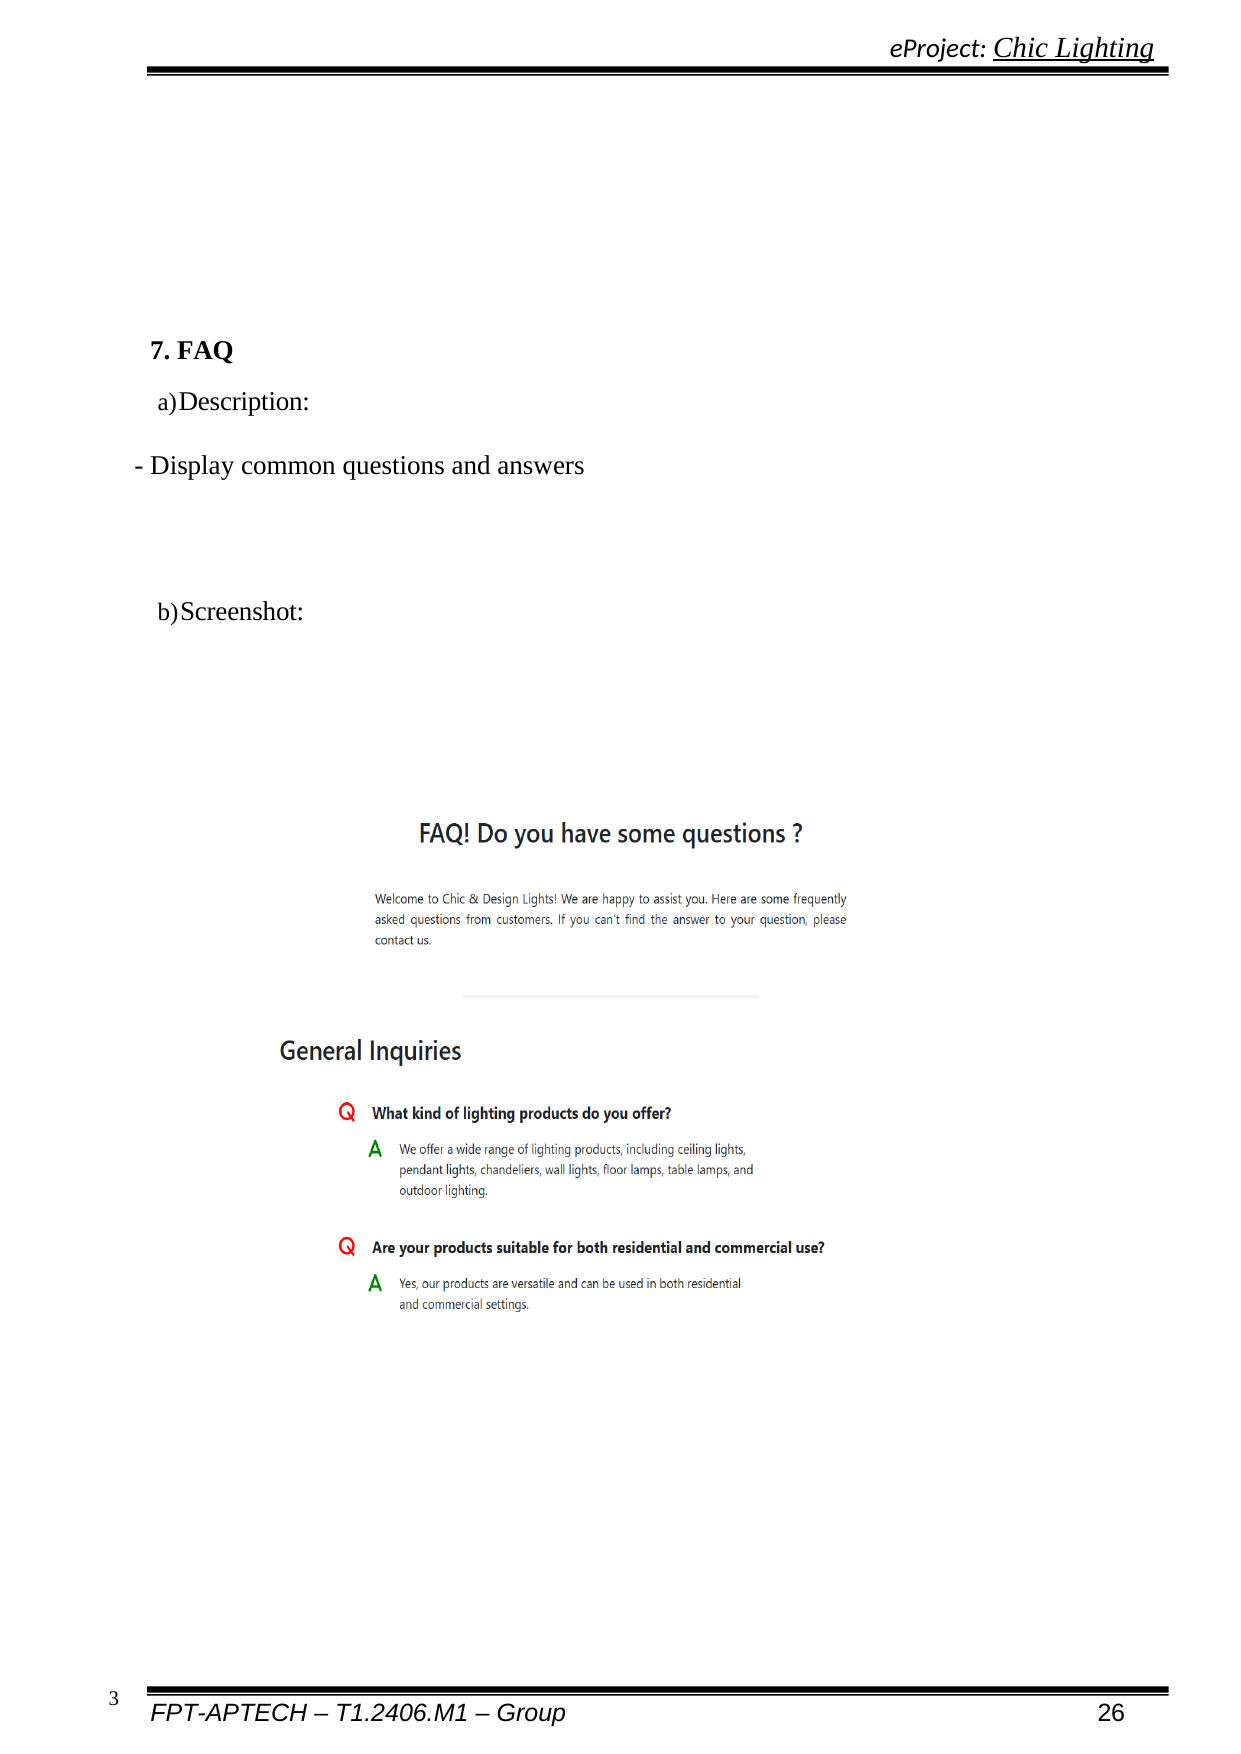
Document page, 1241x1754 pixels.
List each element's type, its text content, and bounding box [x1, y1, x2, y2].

list Description: [157, 385, 1226, 416]
subtitle FAQ [150, 334, 1226, 365]
picture [52, 792, 1170, 1342]
list Screenshot: [157, 595, 1226, 626]
list Display common questions and answers [134, 449, 1226, 481]
